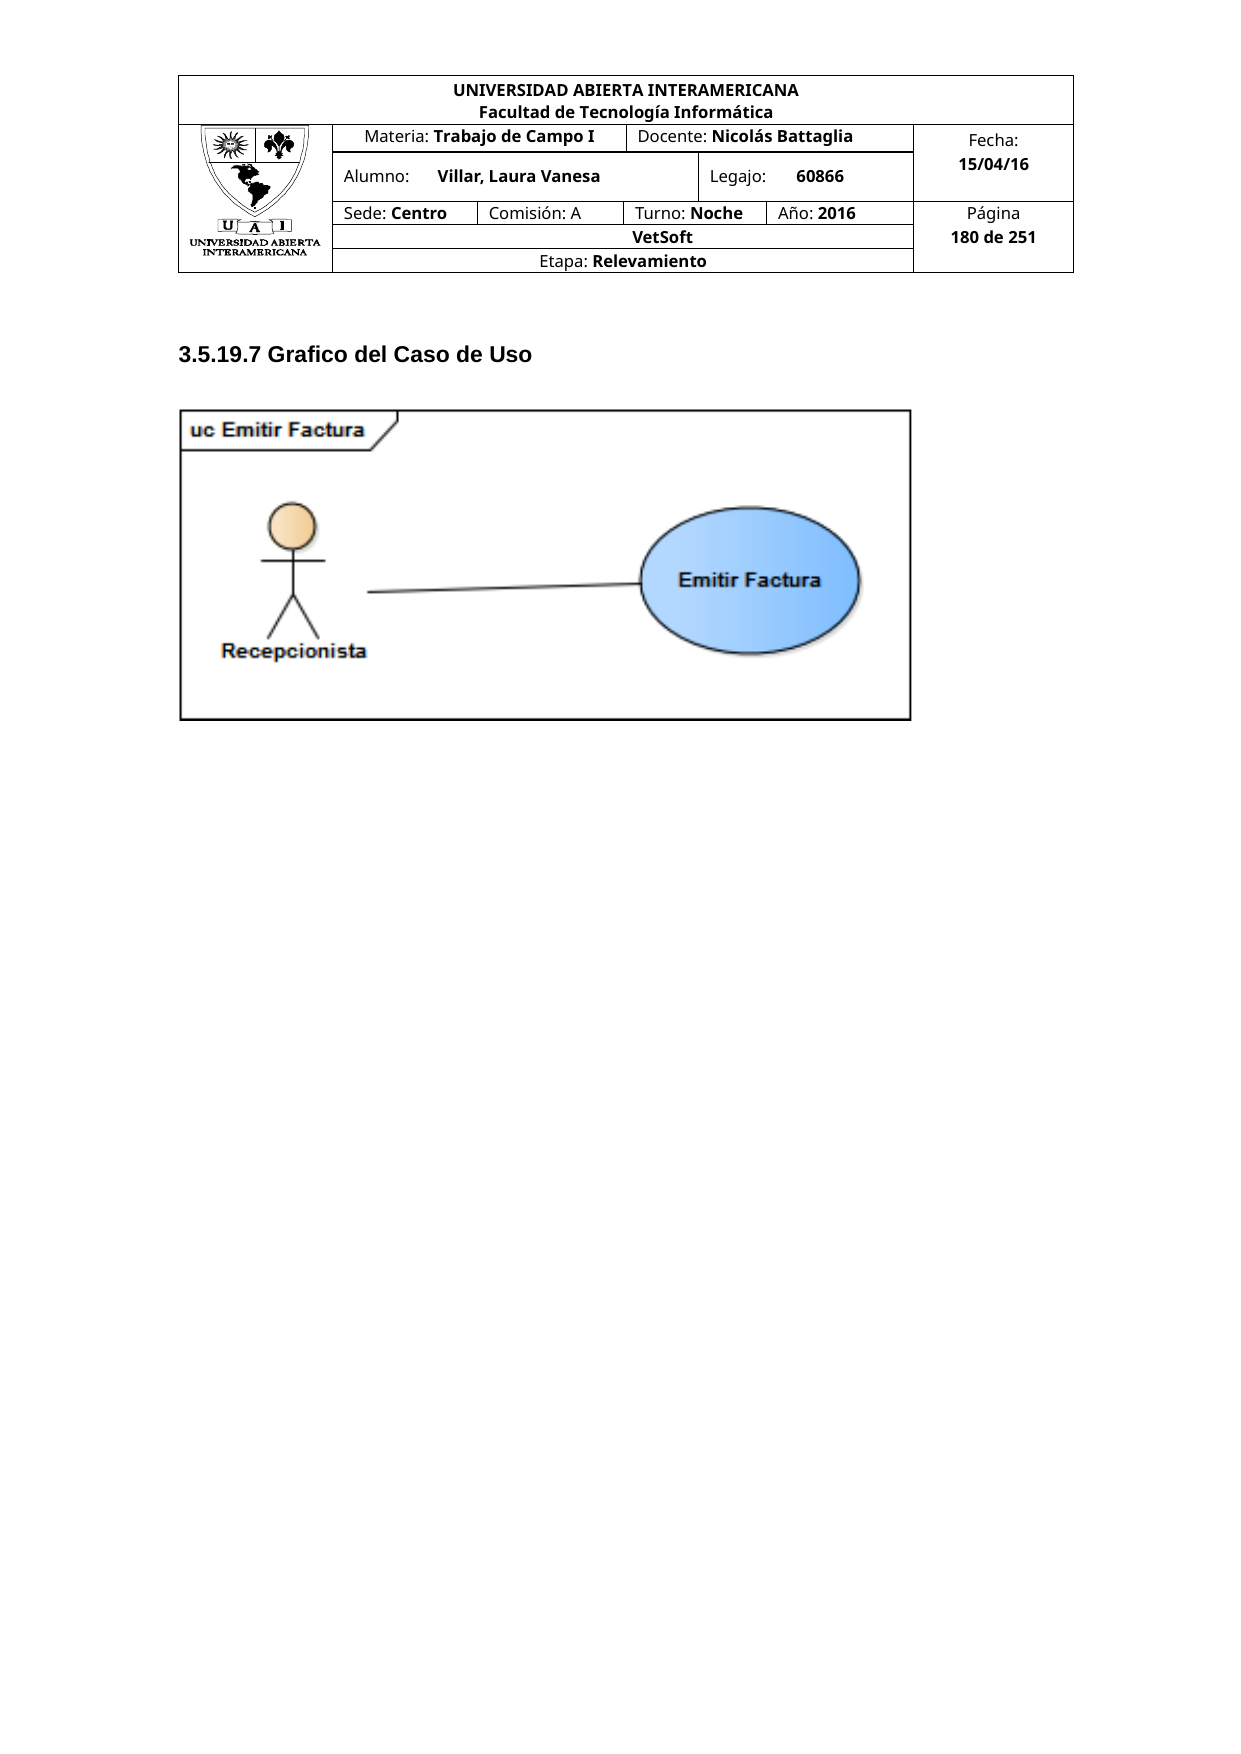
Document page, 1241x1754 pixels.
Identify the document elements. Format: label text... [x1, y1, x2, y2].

subtitle 3.5.19.7 Grafico del Caso de Uso [178, 341, 1062, 368]
picture [178, 408, 912, 721]
